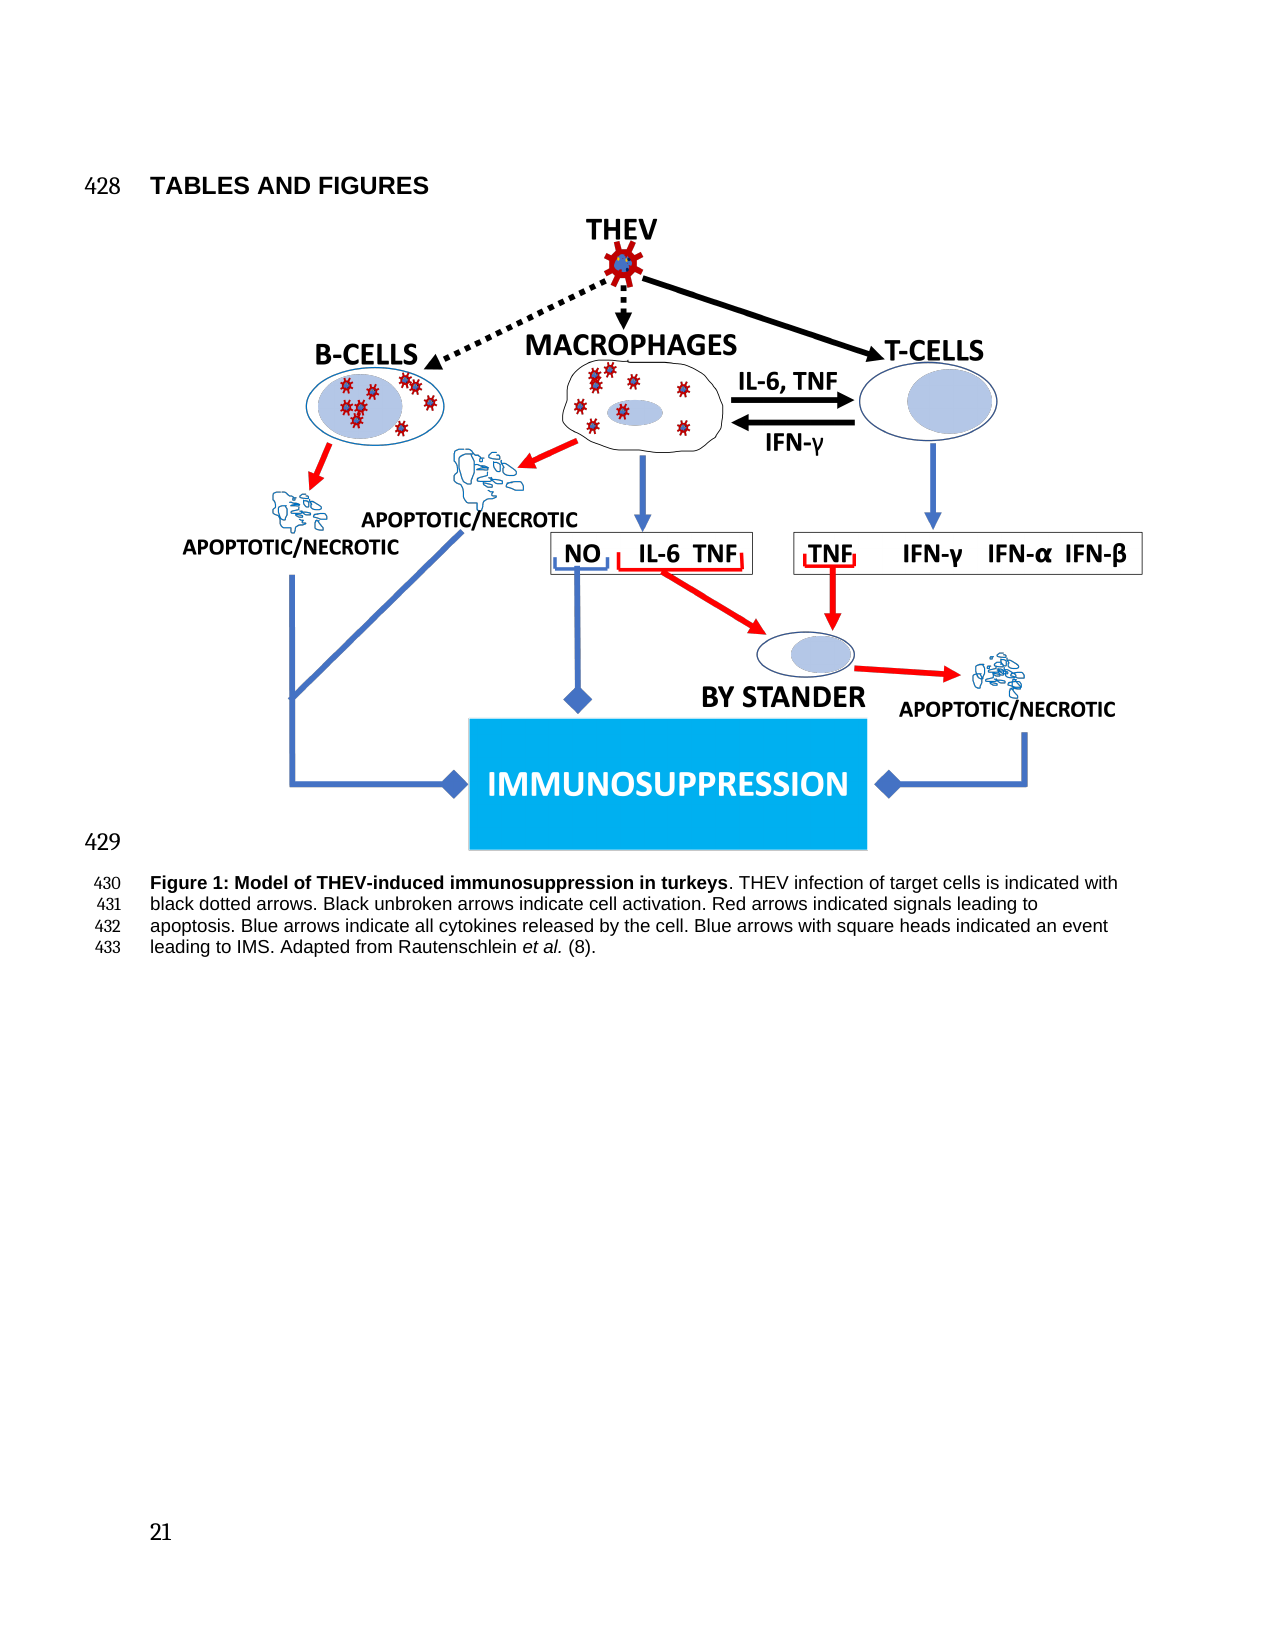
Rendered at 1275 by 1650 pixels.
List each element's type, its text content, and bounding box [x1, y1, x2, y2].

subtitle TABLES AND FIGURES [150, 171, 1125, 199]
picture [168, 199, 1144, 851]
text Figure 1: Model of THEV-induced immunosuppression in turkeys. THEV infection of target cells is indicated with black dotted arrows. Black unbroken arrows indicate cell activation. Red arrows indicated signals leading to apoptosis. Blue arrows indicate all cytokines released by the cell. Blue arrows with square heads indicated an event leading to IMS. Adapted from Rautenschlein et al. (8). [150, 872, 1125, 958]
